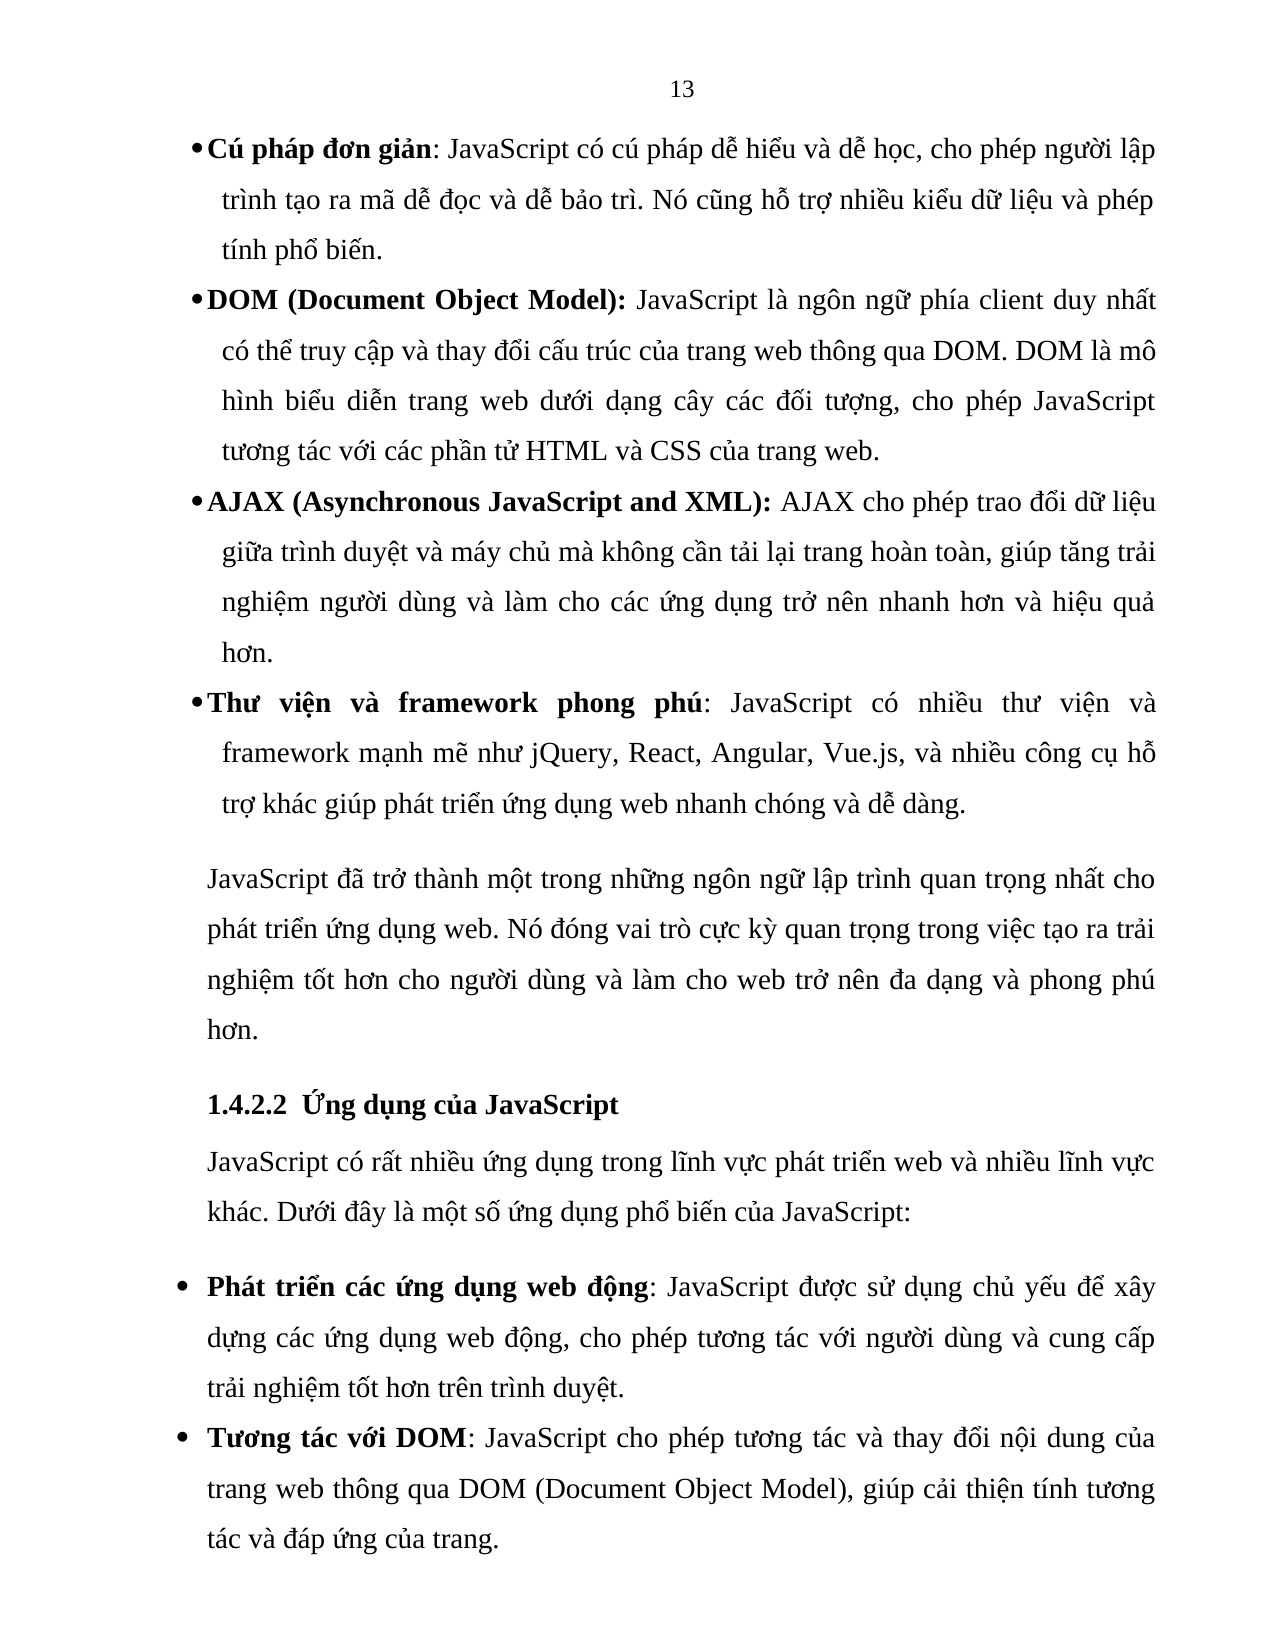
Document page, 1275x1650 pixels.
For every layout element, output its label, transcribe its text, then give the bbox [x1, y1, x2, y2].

list Thư viện và framework phong phú: JavaScript có nhiều thư viện và framework mạnh mẽ như jQuery, React, Angular, Vue.js, và nhiều công cụ hỗ trợ khác giúp phát triển ứng dụng web nhanh chóng và dễ dàng. [192, 685, 1157, 819]
list Phát triển các ứng dụng web động: JavaScript được sử dụng chủ yếu để xây dựng các ứng dụng web động, cho phép tương tác với người dùng và cung cấp trải nghiệm tốt hơn trên trình duyệt. [177, 1269, 1157, 1404]
subtitle 1.4.2.2 Ứng dụng của JavaScript [207, 1087, 1157, 1121]
text JavaScript có rất nhiều ứng dụng trong lĩnh vực phát triển web và nhiều lĩnh vực khác. Dưới đây là một số ứng dụng phổ biến của JavaScript: [207, 1144, 1157, 1228]
list AJAX (Asynchronous JavaScript and XML): AJAX cho phép trao đổi dữ liệu giữa trình duyệt và máy chủ mà không cần tải lại trang hoàn toàn, giúp tăng trải nghiệm người dùng và làm cho các ứng dụng trở nên nhanh hơn và hiệu quả hơn. [192, 484, 1157, 668]
text JavaScript đã trở thành một trong những ngôn ngữ lập trình quan trọng nhất cho phát triển ứng dụng web. Nó đóng vai trò cực kỳ quan trọng trong việc tạo ra trải nghiệm tốt hơn cho người dùng và làm cho web trở nên đa dạng và phong phú hơn. [207, 861, 1157, 1046]
list Cú pháp đơn giản: JavaScript có cú pháp dễ hiểu và dễ học, cho phép người lập trình tạo ra mã dễ đọc và dễ bảo trì. Nó cũng hỗ trợ nhiều kiểu dữ liệu và phép tính phổ biến. [192, 131, 1157, 266]
list DOM (Document Object Model): JavaScript là ngôn ngữ phía client duy nhất có thể truy cập và thay đổi cấu trúc của trang web thông qua DOM. DOM là mô hình biểu diễn trang web dưới dạng cây các đối tượng, cho phép JavaScript tương tác với các phần tử HTML và CSS của trang web. [192, 282, 1157, 467]
list Tương tác với DOM: JavaScript cho phép tương tác và thay đổi nội dung của trang web thông qua DOM (Document Object Model), giúp cải thiện tính tương tác và đáp ứng của trang. [177, 1421, 1157, 1555]
